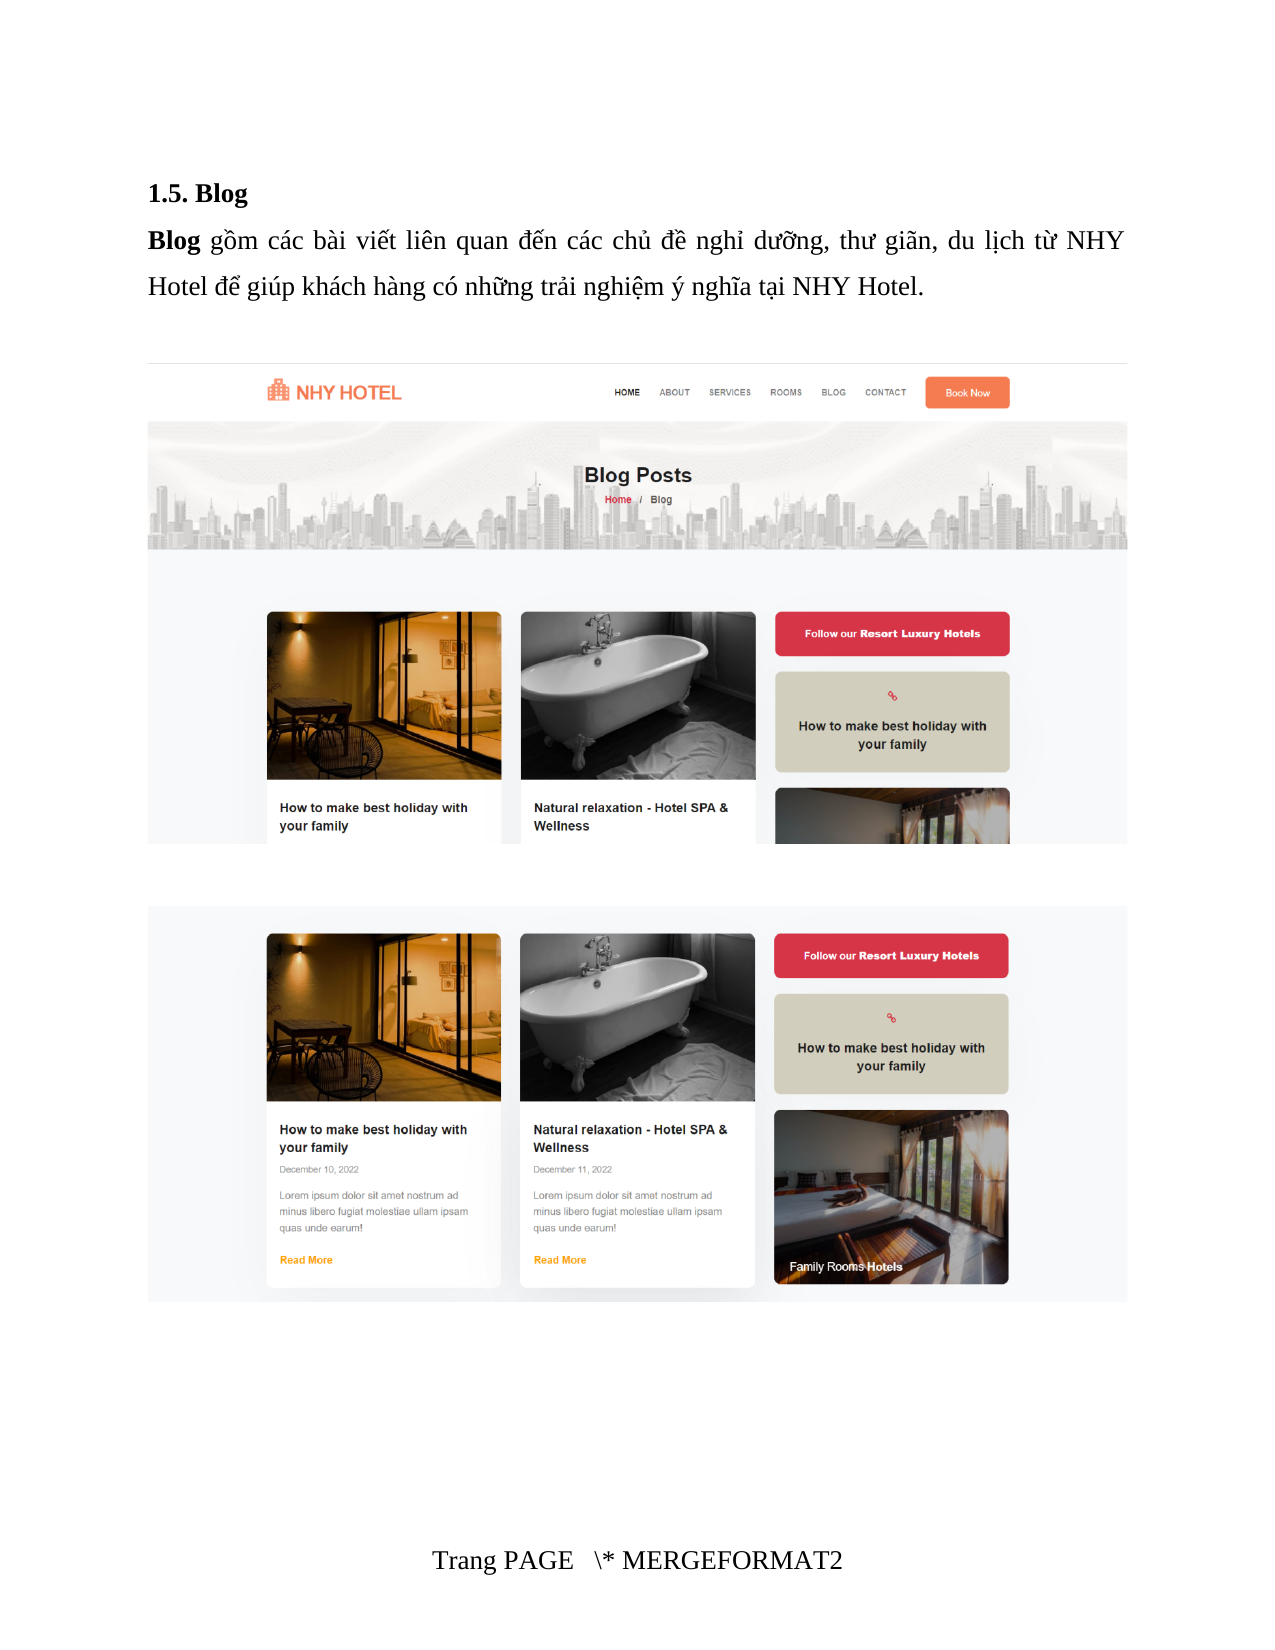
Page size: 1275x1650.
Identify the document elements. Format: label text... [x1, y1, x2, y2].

picture [147, 906, 1128, 1302]
text Blog gồm các bài viết liên quan đến các chủ đề nghỉ dưỡng, thư giãn, du lịch từ NHY Hotel để giúp khách hàng có những trải nghiệm ý nghĩa tại NHY Hotel. [148, 224, 1127, 302]
text 1.5. Blog [148, 177, 1127, 208]
picture [147, 363, 1128, 844]
